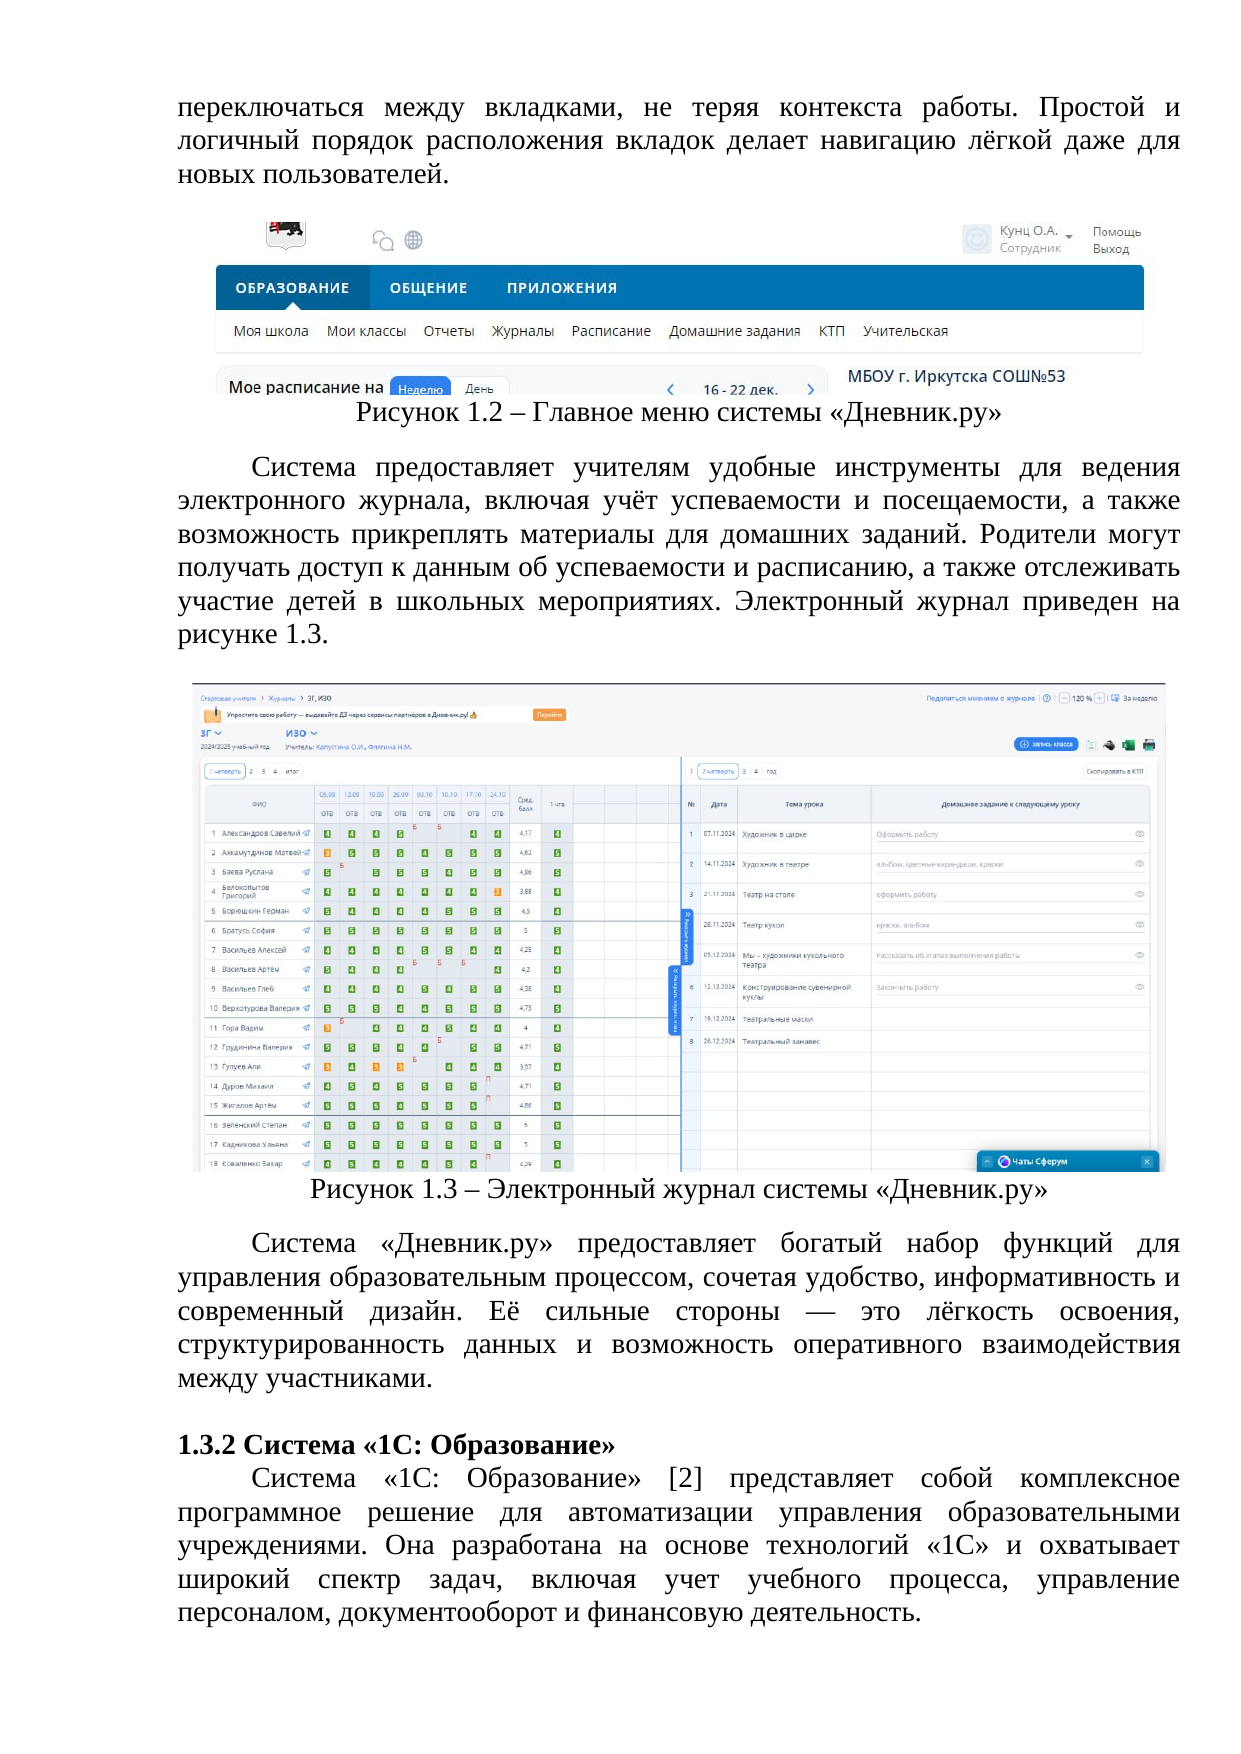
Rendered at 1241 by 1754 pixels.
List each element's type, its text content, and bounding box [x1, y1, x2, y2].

picture [192, 683, 1167, 1172]
picture [983, 1157, 992, 1167]
text Система «Дневник.ру» предоставляет богатый набор функций для управления образовательным процессом, сочетая удобство, информативность и современный дизайн. Её сильные стороны — это лёгкость освоения, структурированность данных и возможность оперативного взаимодействия между участниками. [177, 1226, 1181, 1393]
picture [1142, 1156, 1152, 1167]
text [177, 89, 1181, 189]
picture [998, 1156, 1010, 1168]
text Система предоставляет учителям удобные инструменты для ведения электронного журнала, включая учёт успеваемости и посещаемости, а также возможность прикреплять материалы для домашних заданий. Родители могут получать доступ к данным об успеваемости и расписанию, а также отслеживать участие детей в школьных мероприятиях. Электронный журнал приведен на рисунке 1.3. [177, 449, 1181, 650]
text Система «1С: Образование» [2] представляет собой комплексное программное решение для автоматизации управления образовательными учреждениями. Она разработана на основе технологий «1С» и охватывает широкий спектр задач, включая учет учебного процесса, управление персоналом, документооборот и финансовую деятельность. [177, 1460, 1181, 1628]
subtitle 1.3.2 Система «1С: Образование» [177, 1427, 1181, 1460]
text Рисунок 1.3 – Электронный журнал системы «Дневник.ру» [177, 1171, 1181, 1205]
picture [177, 222, 1182, 395]
text Рисунок 1.2 – Главное меню системы «Дневник.ру» [177, 395, 1181, 428]
picture [1013, 1159, 1032, 1164]
picture [1042, 1159, 1067, 1165]
